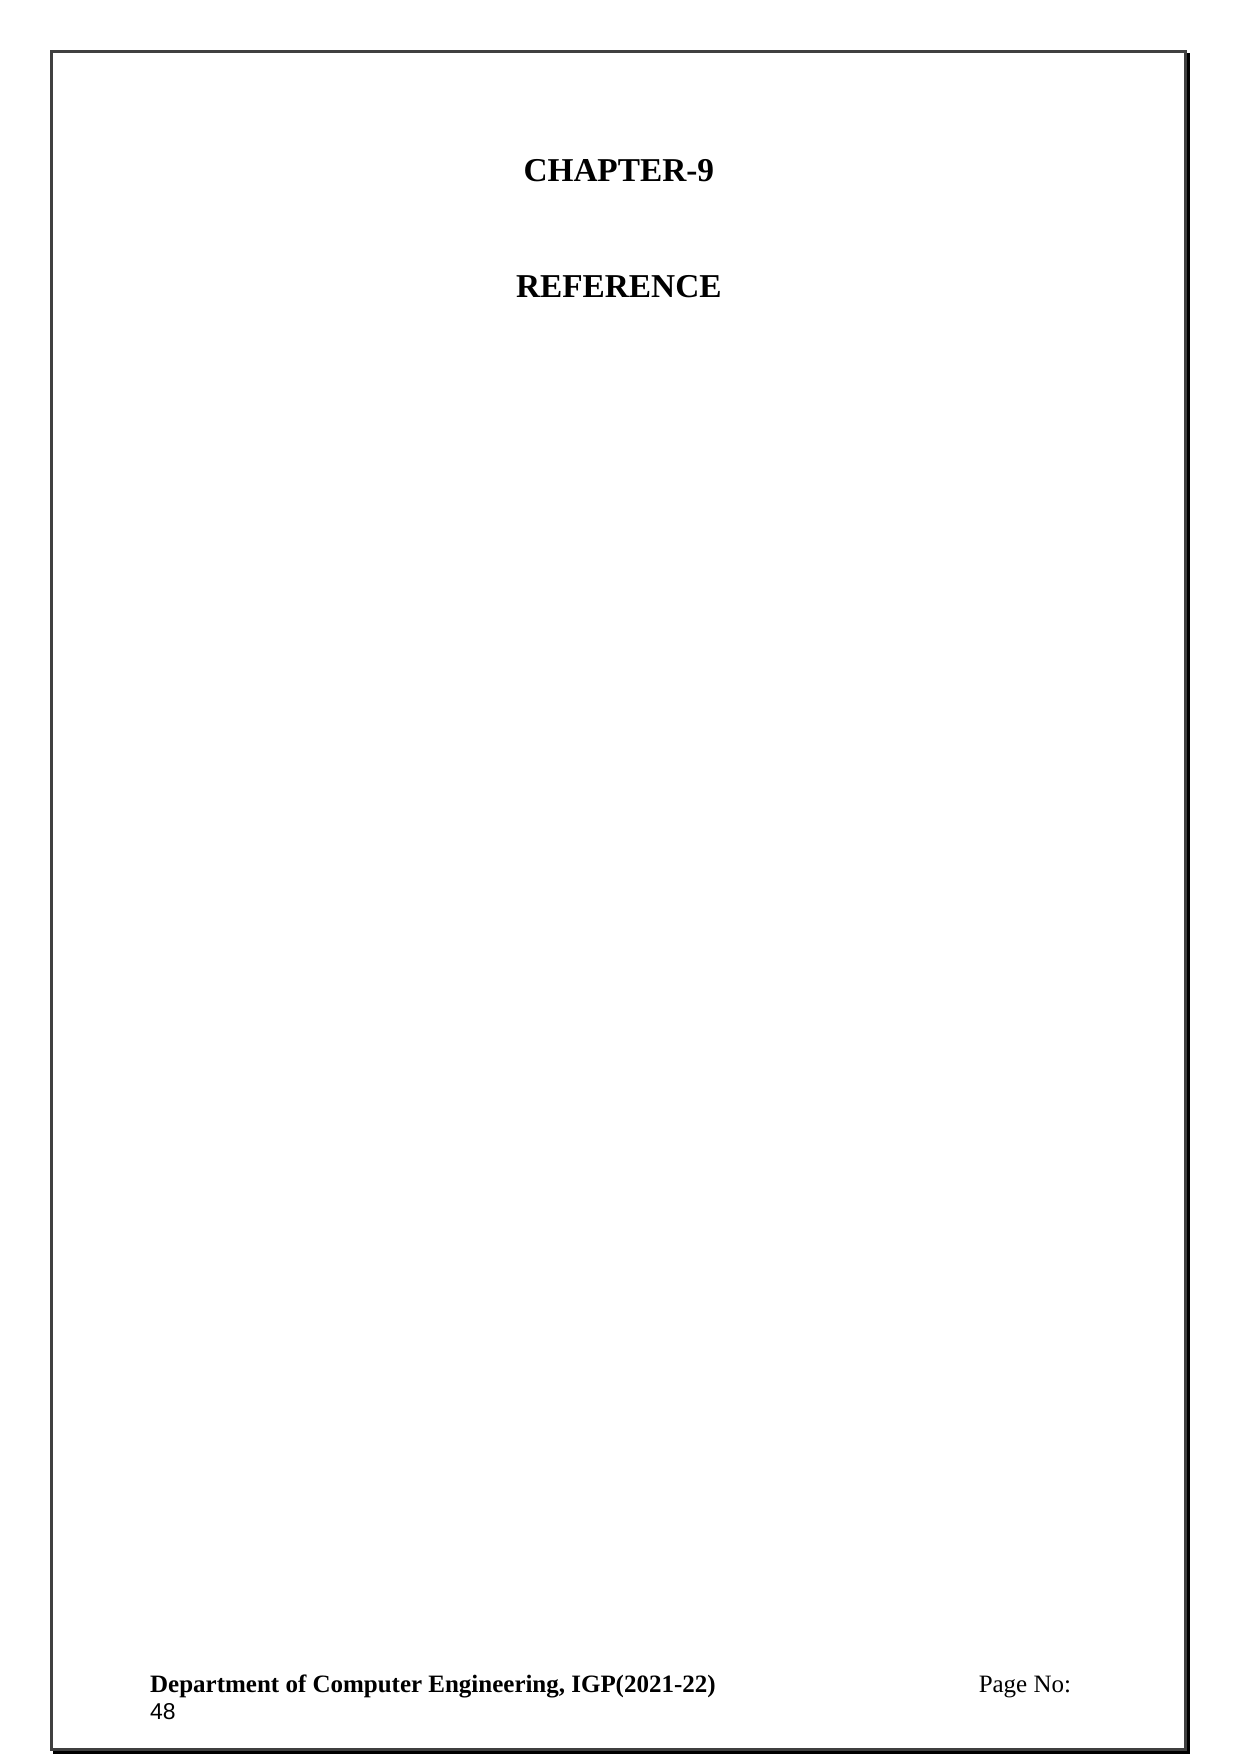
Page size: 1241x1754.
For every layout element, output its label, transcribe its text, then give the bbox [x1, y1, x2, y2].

text CHAPTER-9 [150, 150, 1087, 188]
text REFERENCE [150, 266, 1087, 304]
